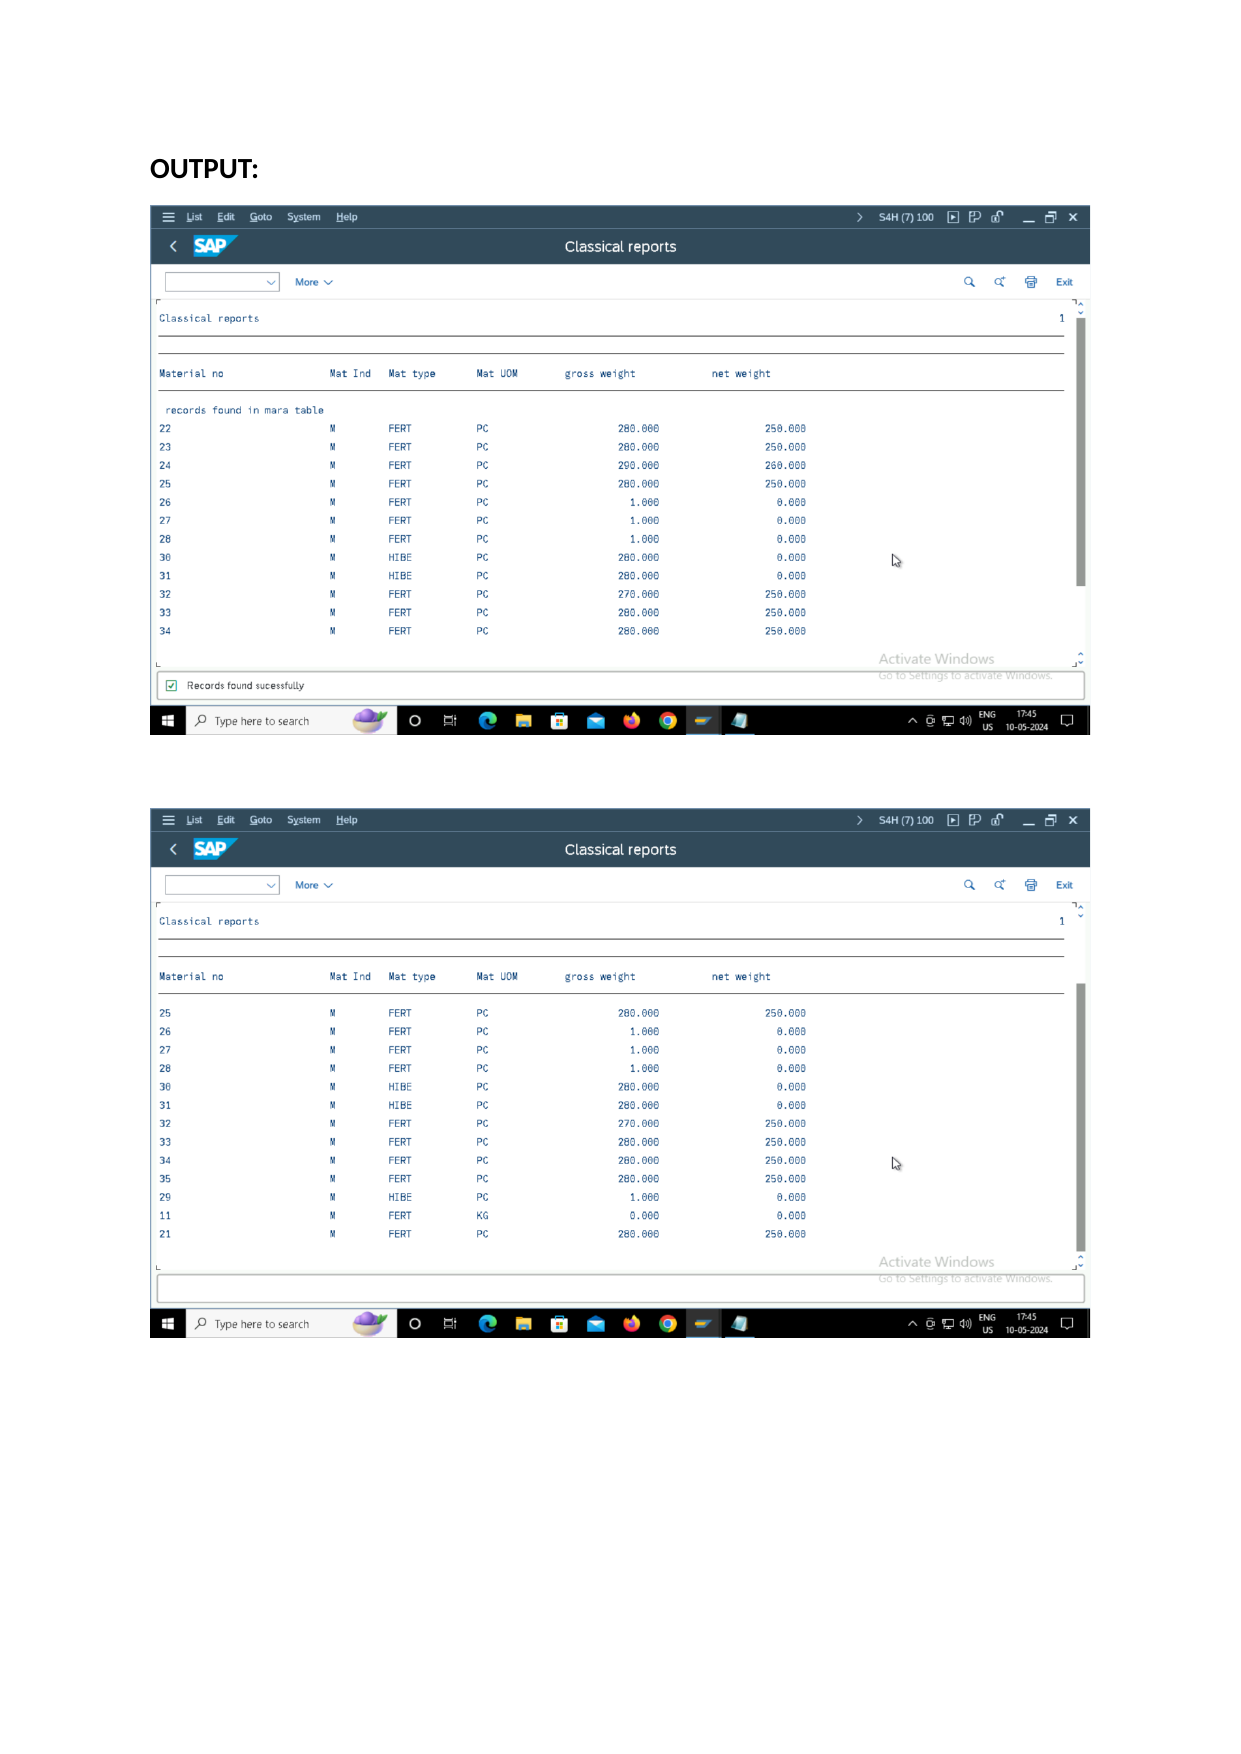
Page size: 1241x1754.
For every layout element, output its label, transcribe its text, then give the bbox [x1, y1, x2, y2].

picture [150, 808, 1091, 1338]
picture [150, 205, 1091, 735]
text OUTPUT: [150, 150, 1090, 186]
